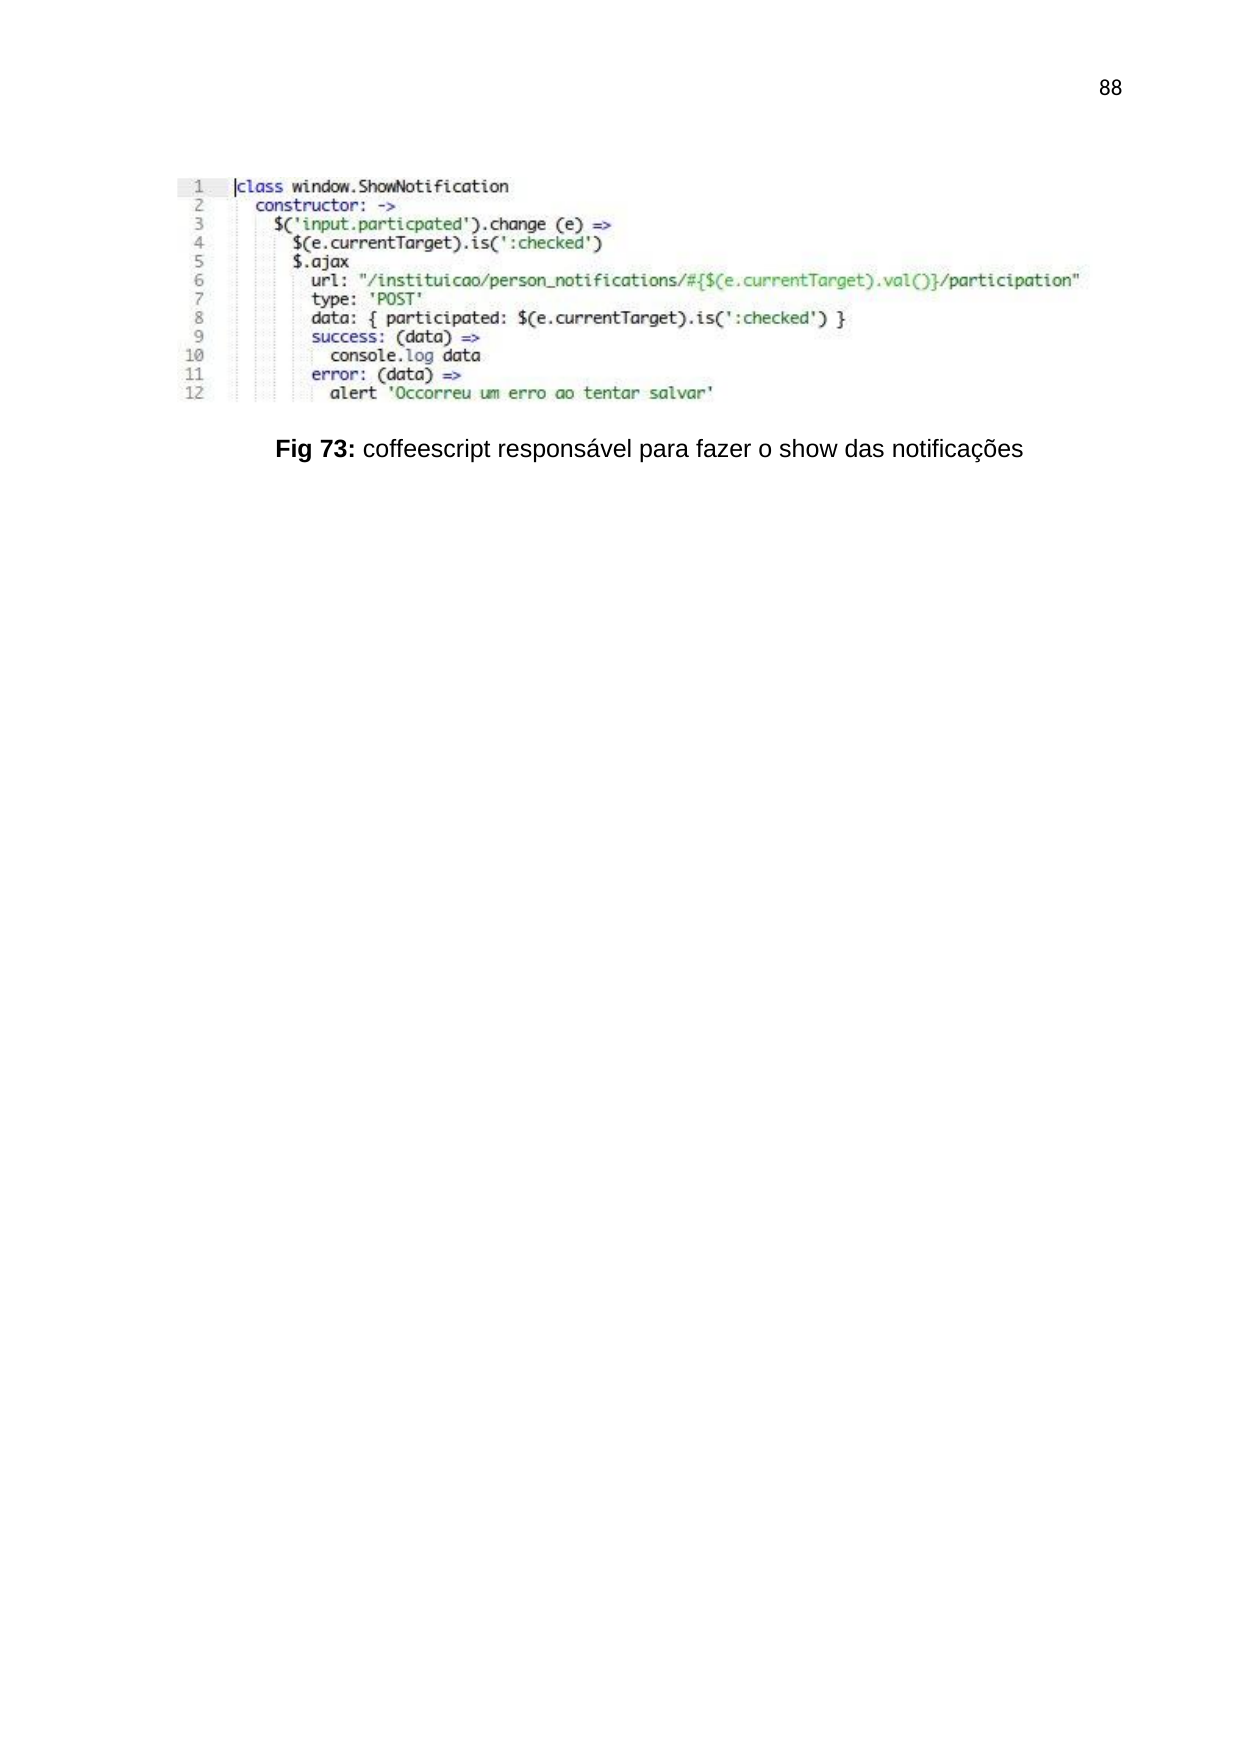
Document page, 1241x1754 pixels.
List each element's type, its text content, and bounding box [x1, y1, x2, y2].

picture [177, 177, 1093, 421]
text Fig 73: coffeescript responsável para fazer o show das notificações [177, 434, 1122, 463]
